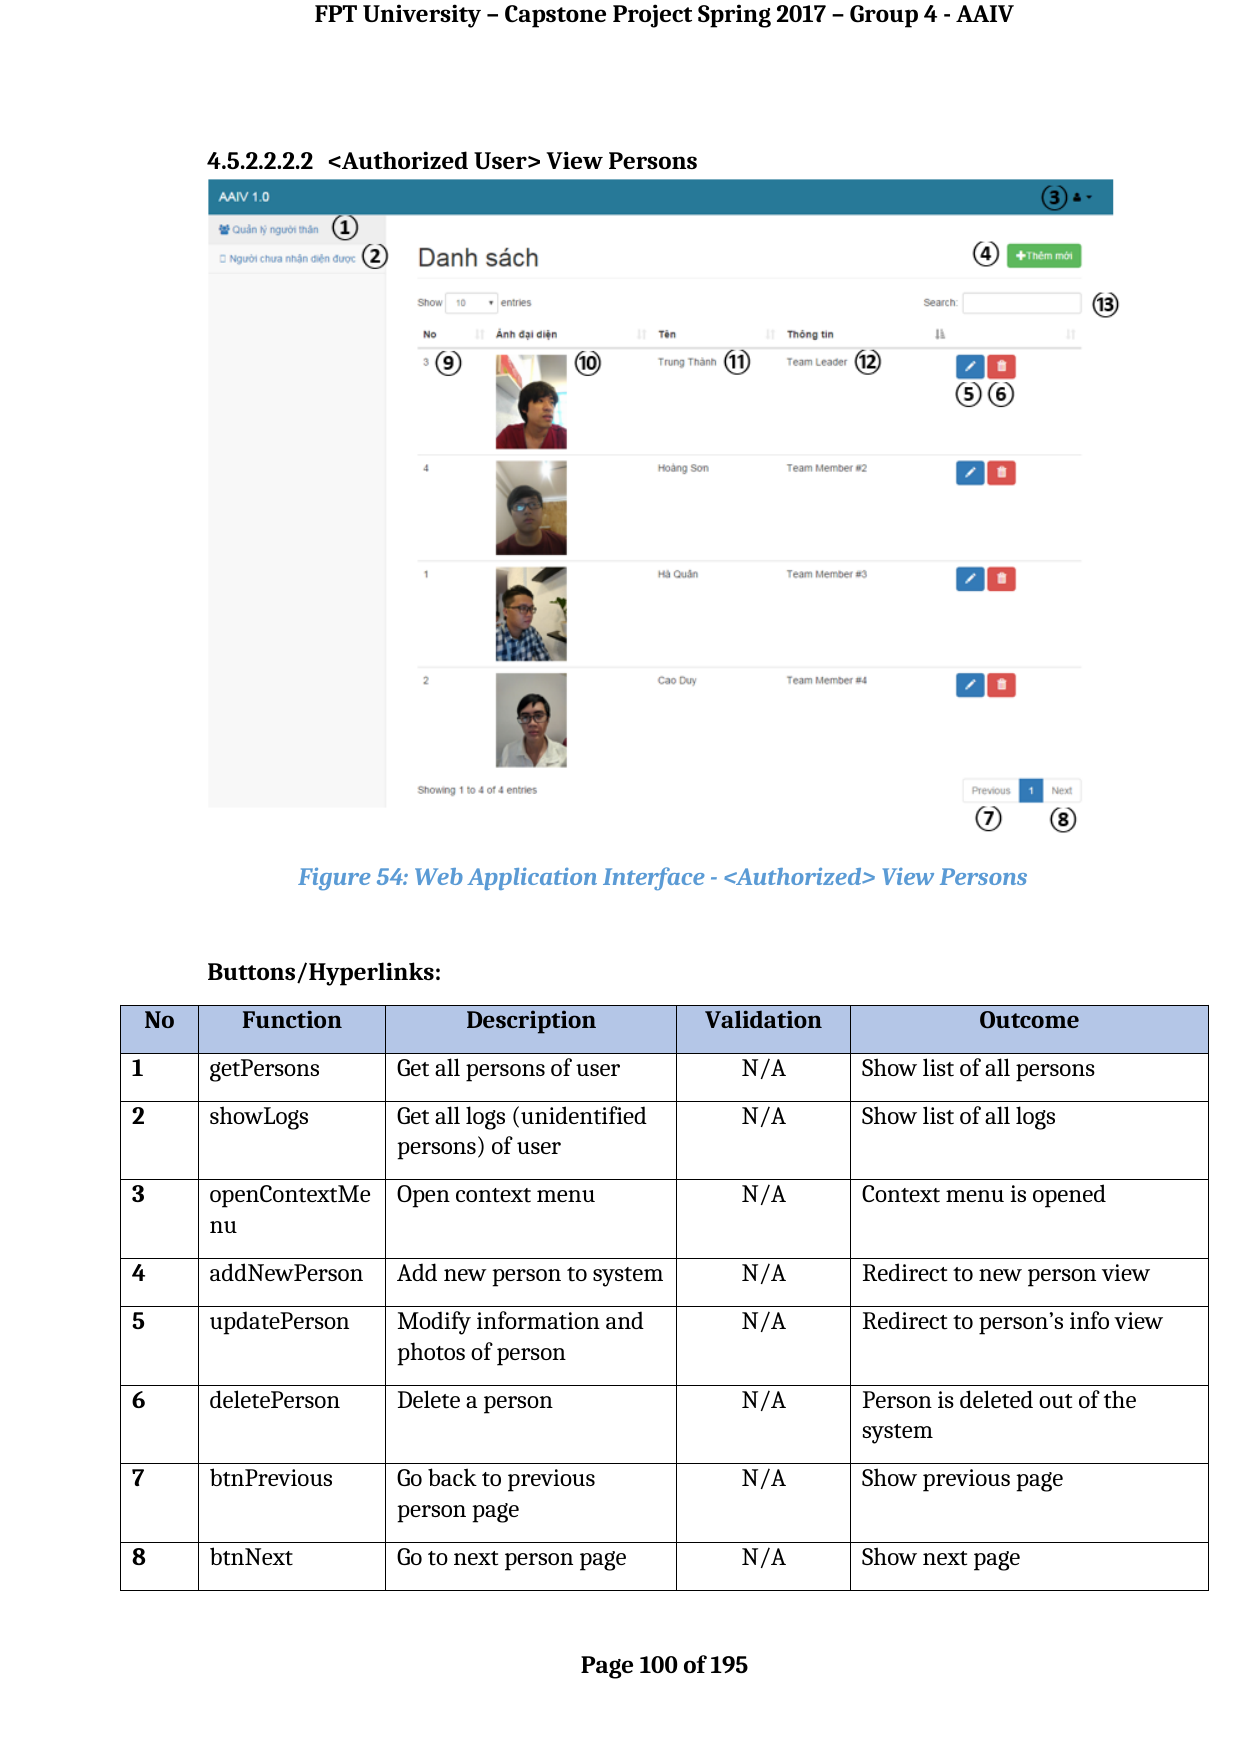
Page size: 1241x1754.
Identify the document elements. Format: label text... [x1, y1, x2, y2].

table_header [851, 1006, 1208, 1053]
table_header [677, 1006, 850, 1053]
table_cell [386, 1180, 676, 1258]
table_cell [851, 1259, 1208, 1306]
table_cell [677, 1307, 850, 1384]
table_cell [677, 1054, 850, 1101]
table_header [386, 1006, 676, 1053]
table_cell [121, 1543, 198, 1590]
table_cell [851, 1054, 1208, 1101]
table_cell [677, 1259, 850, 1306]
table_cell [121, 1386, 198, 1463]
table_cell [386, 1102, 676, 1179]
text Figure 54: Web Application Interface - <Authorized> View Persons [207, 863, 1122, 892]
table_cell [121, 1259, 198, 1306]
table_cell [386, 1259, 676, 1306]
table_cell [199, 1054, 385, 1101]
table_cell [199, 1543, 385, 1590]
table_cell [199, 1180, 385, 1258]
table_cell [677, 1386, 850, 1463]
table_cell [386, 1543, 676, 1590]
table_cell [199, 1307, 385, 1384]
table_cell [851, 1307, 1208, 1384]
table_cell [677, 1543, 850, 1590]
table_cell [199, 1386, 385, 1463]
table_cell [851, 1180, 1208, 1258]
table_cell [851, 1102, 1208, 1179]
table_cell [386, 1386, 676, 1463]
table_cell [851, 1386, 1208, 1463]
text Buttons/Hyperlinks: [207, 957, 1122, 986]
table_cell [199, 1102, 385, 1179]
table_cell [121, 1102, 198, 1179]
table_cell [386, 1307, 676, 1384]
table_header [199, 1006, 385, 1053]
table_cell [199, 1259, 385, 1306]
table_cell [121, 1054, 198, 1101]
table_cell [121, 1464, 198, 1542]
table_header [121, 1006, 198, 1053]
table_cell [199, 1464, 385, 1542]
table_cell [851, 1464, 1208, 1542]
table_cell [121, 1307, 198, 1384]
picture [207, 177, 1122, 845]
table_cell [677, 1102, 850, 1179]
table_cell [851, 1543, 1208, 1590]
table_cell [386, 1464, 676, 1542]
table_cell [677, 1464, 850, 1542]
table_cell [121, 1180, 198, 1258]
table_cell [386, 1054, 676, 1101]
subtitle <Authorized User> View Persons [207, 147, 1122, 176]
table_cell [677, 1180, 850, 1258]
